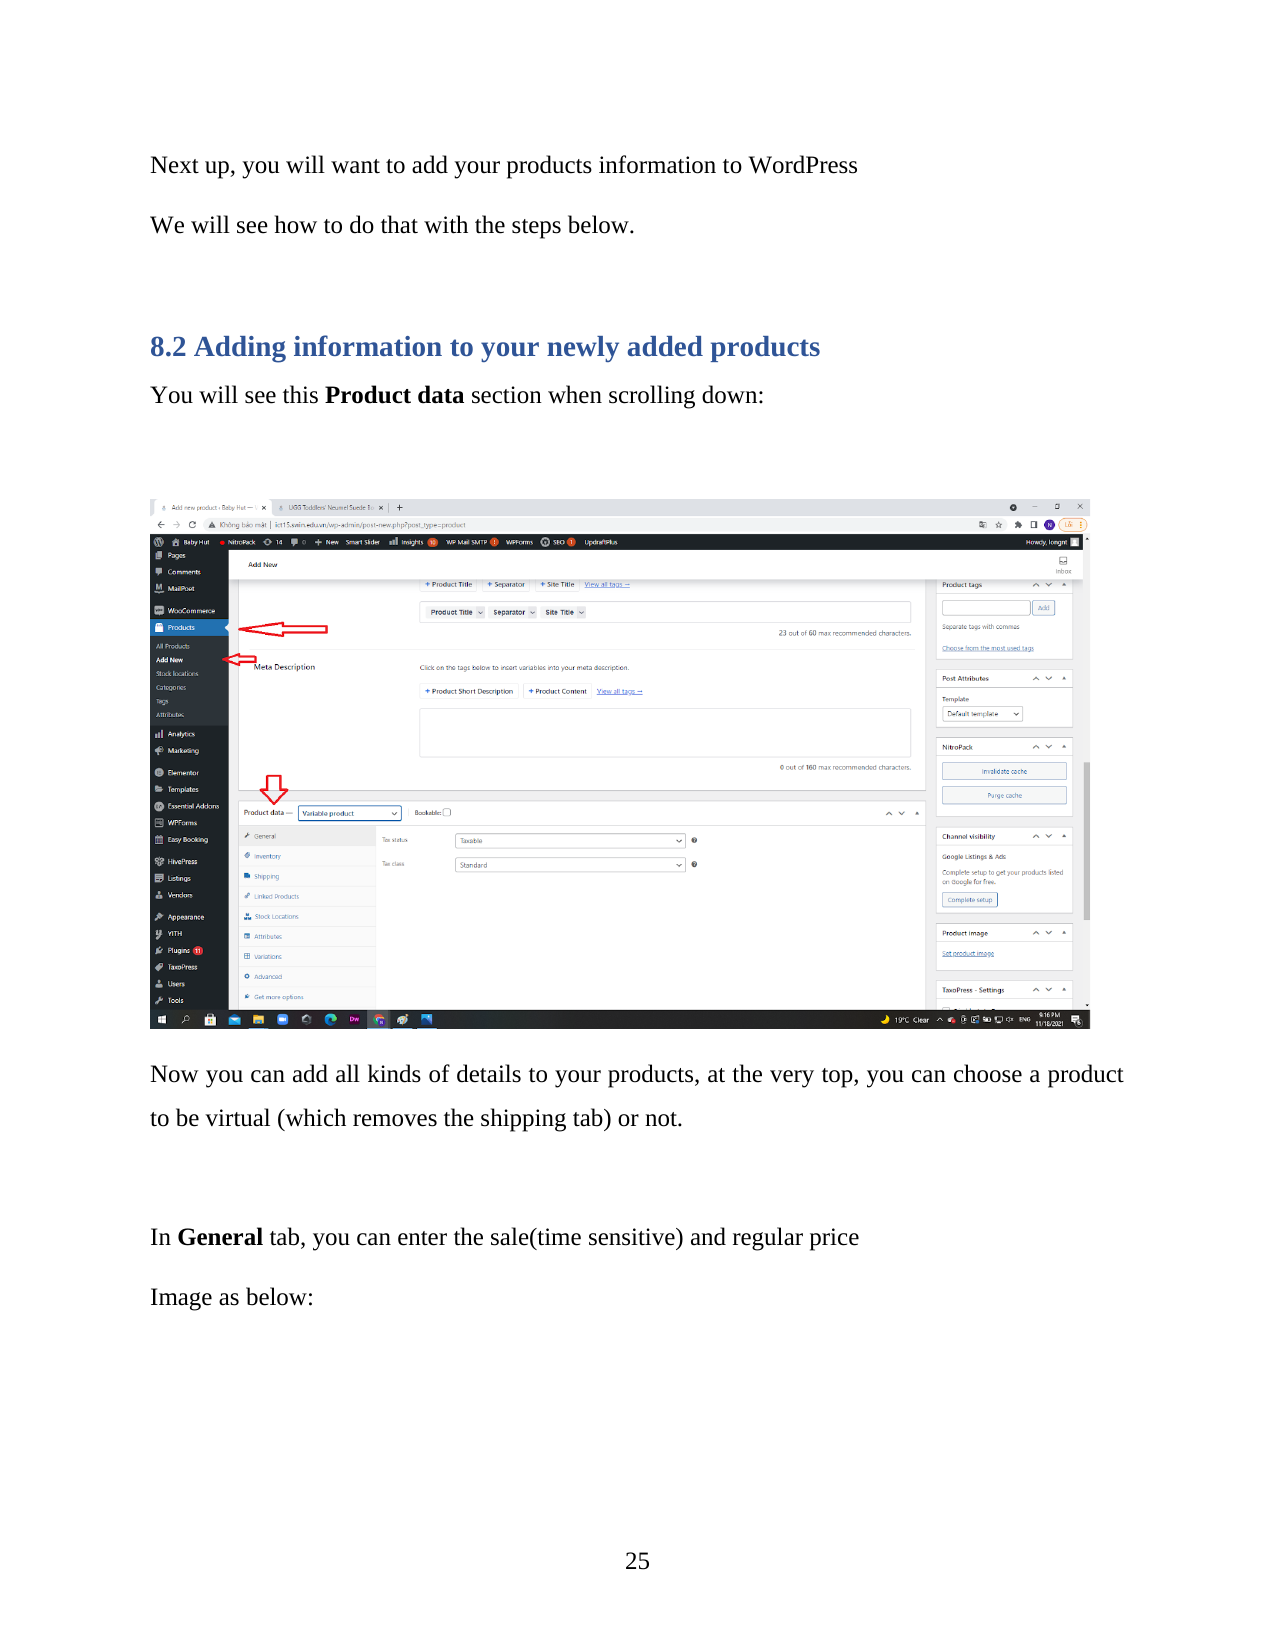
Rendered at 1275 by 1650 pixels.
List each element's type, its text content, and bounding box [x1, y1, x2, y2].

text Next up, you will want to add your products information to WordPress [150, 150, 1125, 179]
text We will see how to do that with the steps below. [150, 210, 1125, 238]
picture [150, 499, 1091, 1029]
text Now you can add all kinds of details to your products, at the very top, you can choose a product to be virtual (which removes the shipping tab) or not. [150, 1059, 1125, 1131]
text In General tab, you can enter the sale(time sensitive) and regular price [150, 1222, 1125, 1251]
text Image as below: [150, 1282, 1125, 1311]
text You will see this Product data section when scrolling down: [150, 380, 1125, 408]
subtitle 8.2 Adding information to your newly added products [150, 329, 1125, 363]
